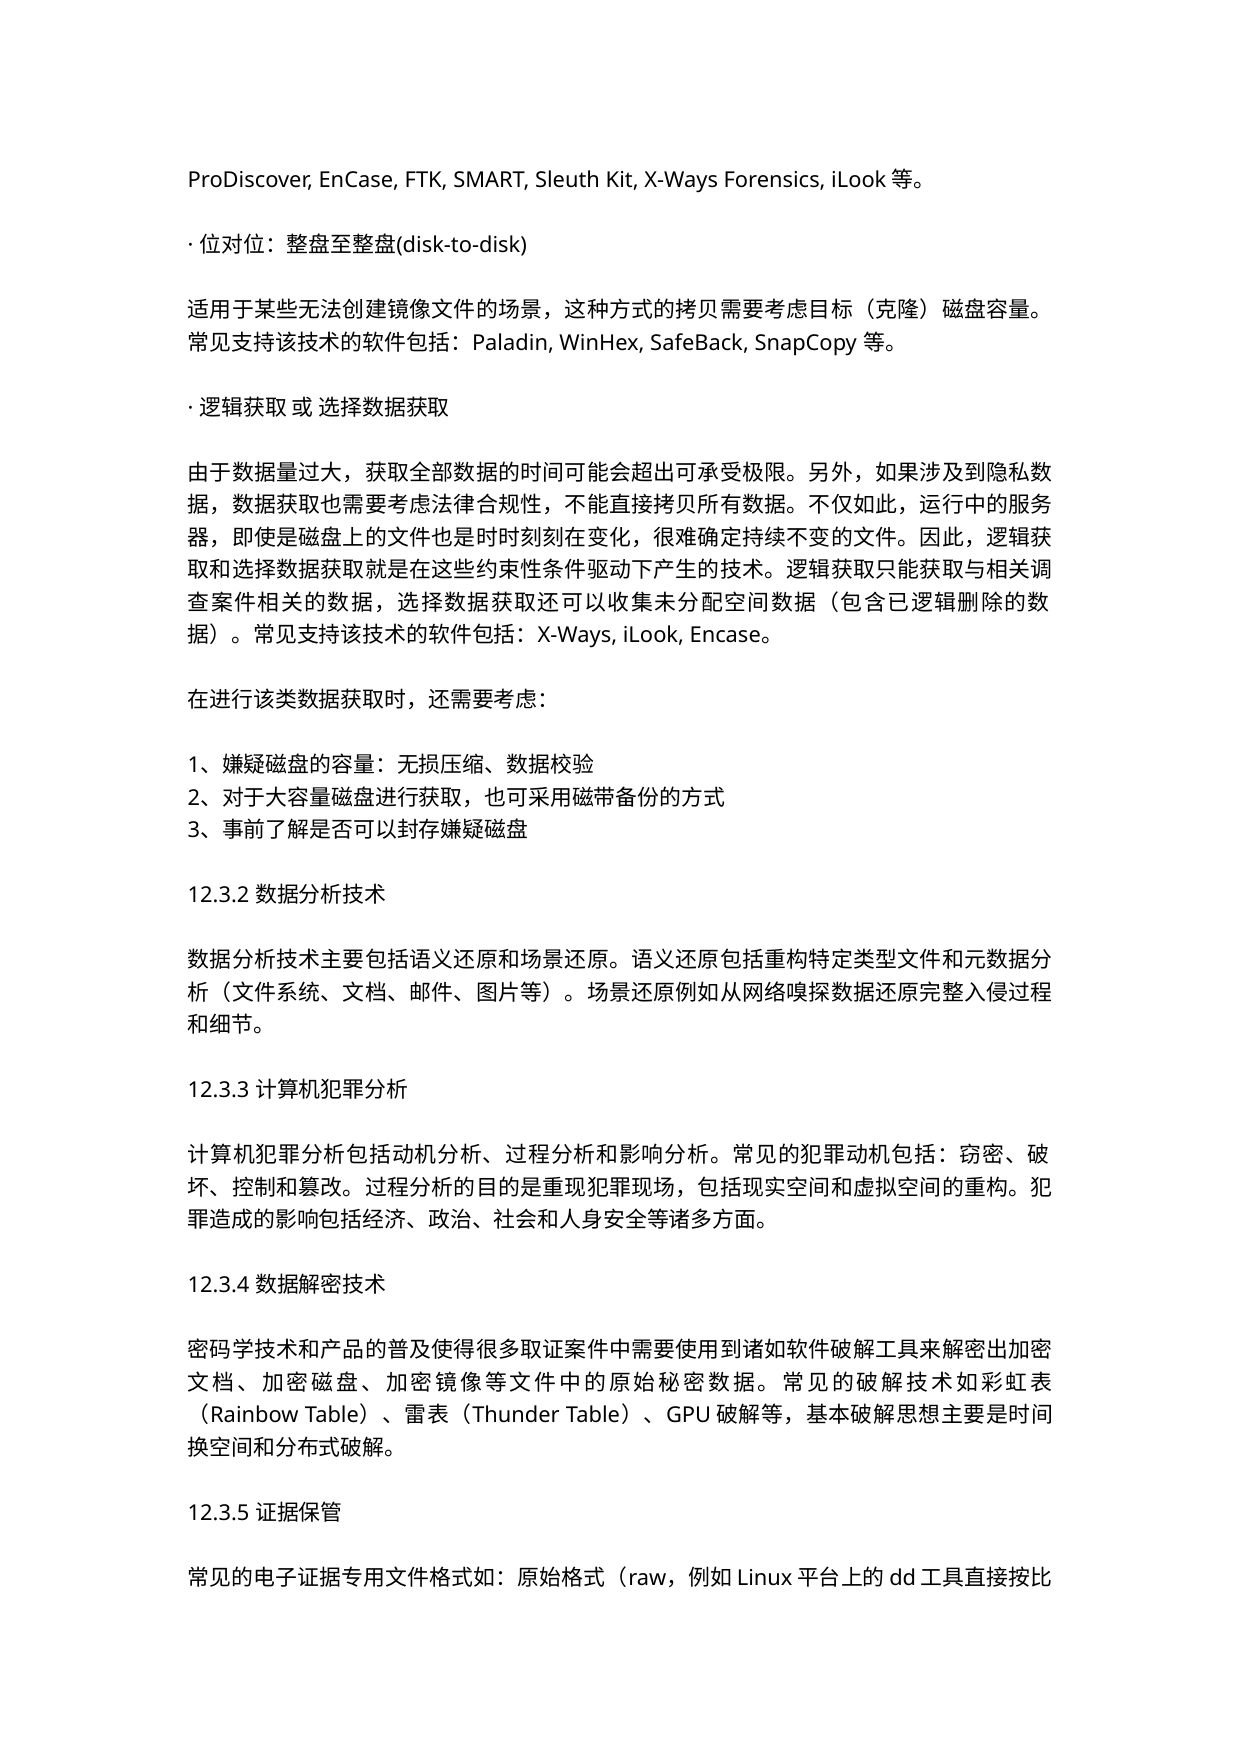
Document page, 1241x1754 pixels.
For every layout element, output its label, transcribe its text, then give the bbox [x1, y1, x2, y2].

list 适用于某些无法创建镜像文件的场景，这种方式的拷贝需要考虑目标（克隆）磁盘容量。常见支持该技术的软件包括：Paladin, WinHex, SafeBack, SnapCopy 等。 [187, 292, 1053, 357]
list 在进行该类数据获取时，还需要考虑： [187, 682, 1053, 714]
list 密码学技术和产品的普及使得很多取证案件中需要使用到诸如软件破解工具来解密出加密文档、加密磁盘、加密镜像等文件中的原始秘密数据。常见的破解技术如彩虹表（Rainbow Table）、雷表（Thunder Table）、GPU破解等，基本破解思想主要是时间换空间和分布式破解。 [187, 1332, 1053, 1462]
list 3、事前了解是否可以封存嫌疑磁盘 [187, 812, 1053, 844]
list 数据分析技术主要包括语义还原和场景还原。语义还原包括重构特定类型文件和元数据分析（文件系统、文档、邮件、图片等）。场景还原例如从网络嗅探数据还原完整入侵过程和细节。 [187, 942, 1053, 1039]
list · 逻辑获取 或 选择数据获取 [187, 389, 1053, 422]
list 12.3.5 证据保管 [187, 1494, 1053, 1527]
list 1、嫌疑磁盘的容量：⽆损压缩、数据校验 [187, 747, 1053, 779]
list 2、对于⼤容量磁盘进⾏获取，也可采用磁带备份的⽅式 [187, 779, 1053, 812]
list 12.3.3 计算机犯罪分析 [187, 1072, 1053, 1104]
list 计算机犯罪分析包括动机分析、过程分析和影响分析。常见的犯罪动机包括：窃密、破坏、控制和篡改。过程分析的目的是重现犯罪现场，包括现实空间和虚拟空间的重构。犯罪造成的影响包括经济、政治、社会和人身安全等诸多方面。 [187, 1137, 1053, 1234]
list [187, 162, 1053, 194]
list 由于数据量过大，获取全部数据的时间可能会超出可承受极限。另外，如果涉及到隐私数据，数据获取也需要考虑法律合规性，不能直接拷贝所有数据。不仅如此，运行中的服务器，即使是磁盘上的文件也是时时刻刻在变化，很难确定持续不变的文件。因此，逻辑获取和选择数据获取就是在这些约束性条件驱动下产生的技术。逻辑获取只能获取与相关调查案件相关的数据，选择数据获取还可以收集未分配空间数据（包含已逻辑删除的数据）。常见支持该技术的软件包括：X-Ways, iLook, Encase。 [187, 454, 1053, 649]
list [187, 1559, 1053, 1592]
list 12.3.2 数据分析技术 [187, 877, 1053, 909]
list 12.3.4 数据解密技术 [187, 1267, 1053, 1299]
list · 位对位：整盘⾄整盘(disk-to-disk) [187, 227, 1053, 259]
